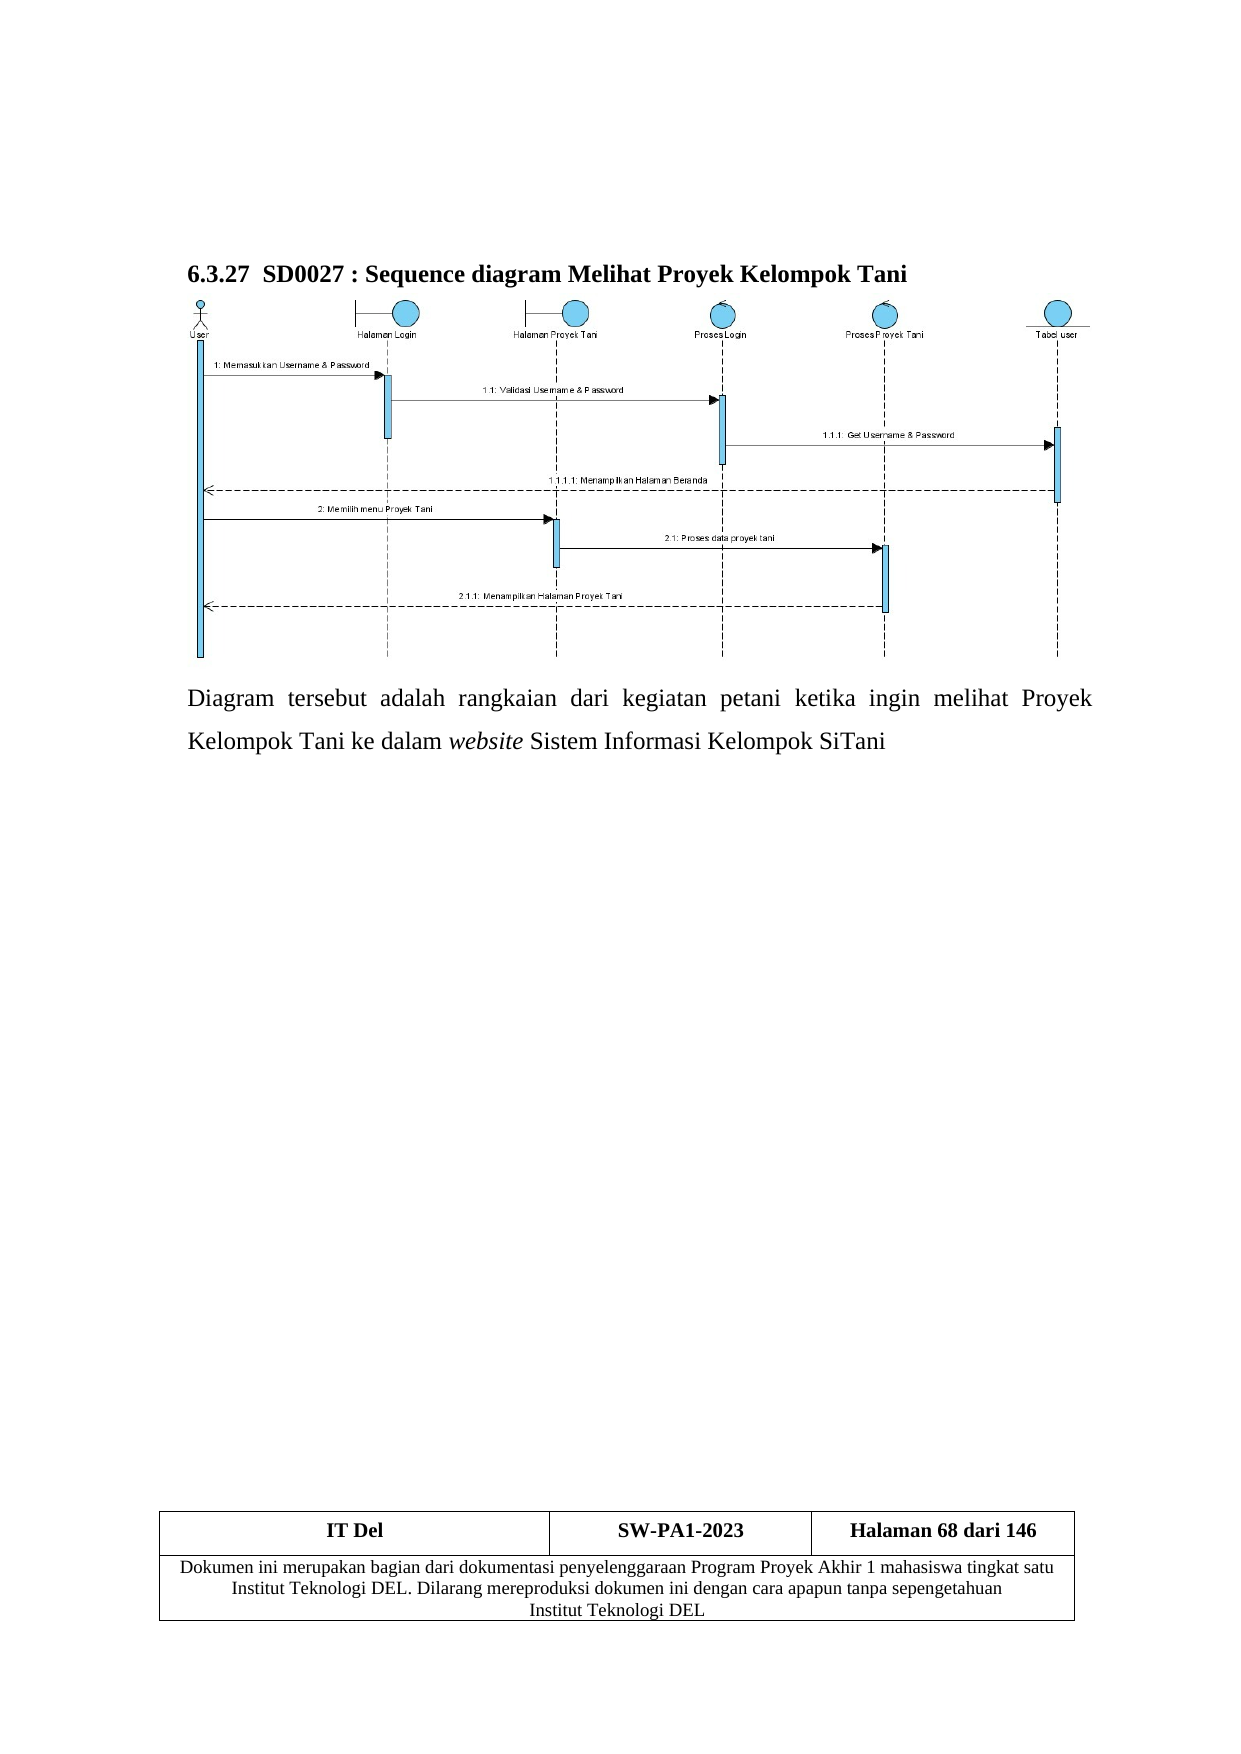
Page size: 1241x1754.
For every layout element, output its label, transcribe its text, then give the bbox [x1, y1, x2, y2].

subtitle SD0027 : Sequence diagram Melihat Proyek Kelompok Tani [187, 259, 1092, 288]
picture [187, 293, 1093, 669]
text Diagram tersebut adalah rangkaian dari kegiatan petani ketika ingin melihat Proyek Kelompok Tani ke dalam website Sistem Informasi Kelompok SiTani [187, 683, 1092, 755]
